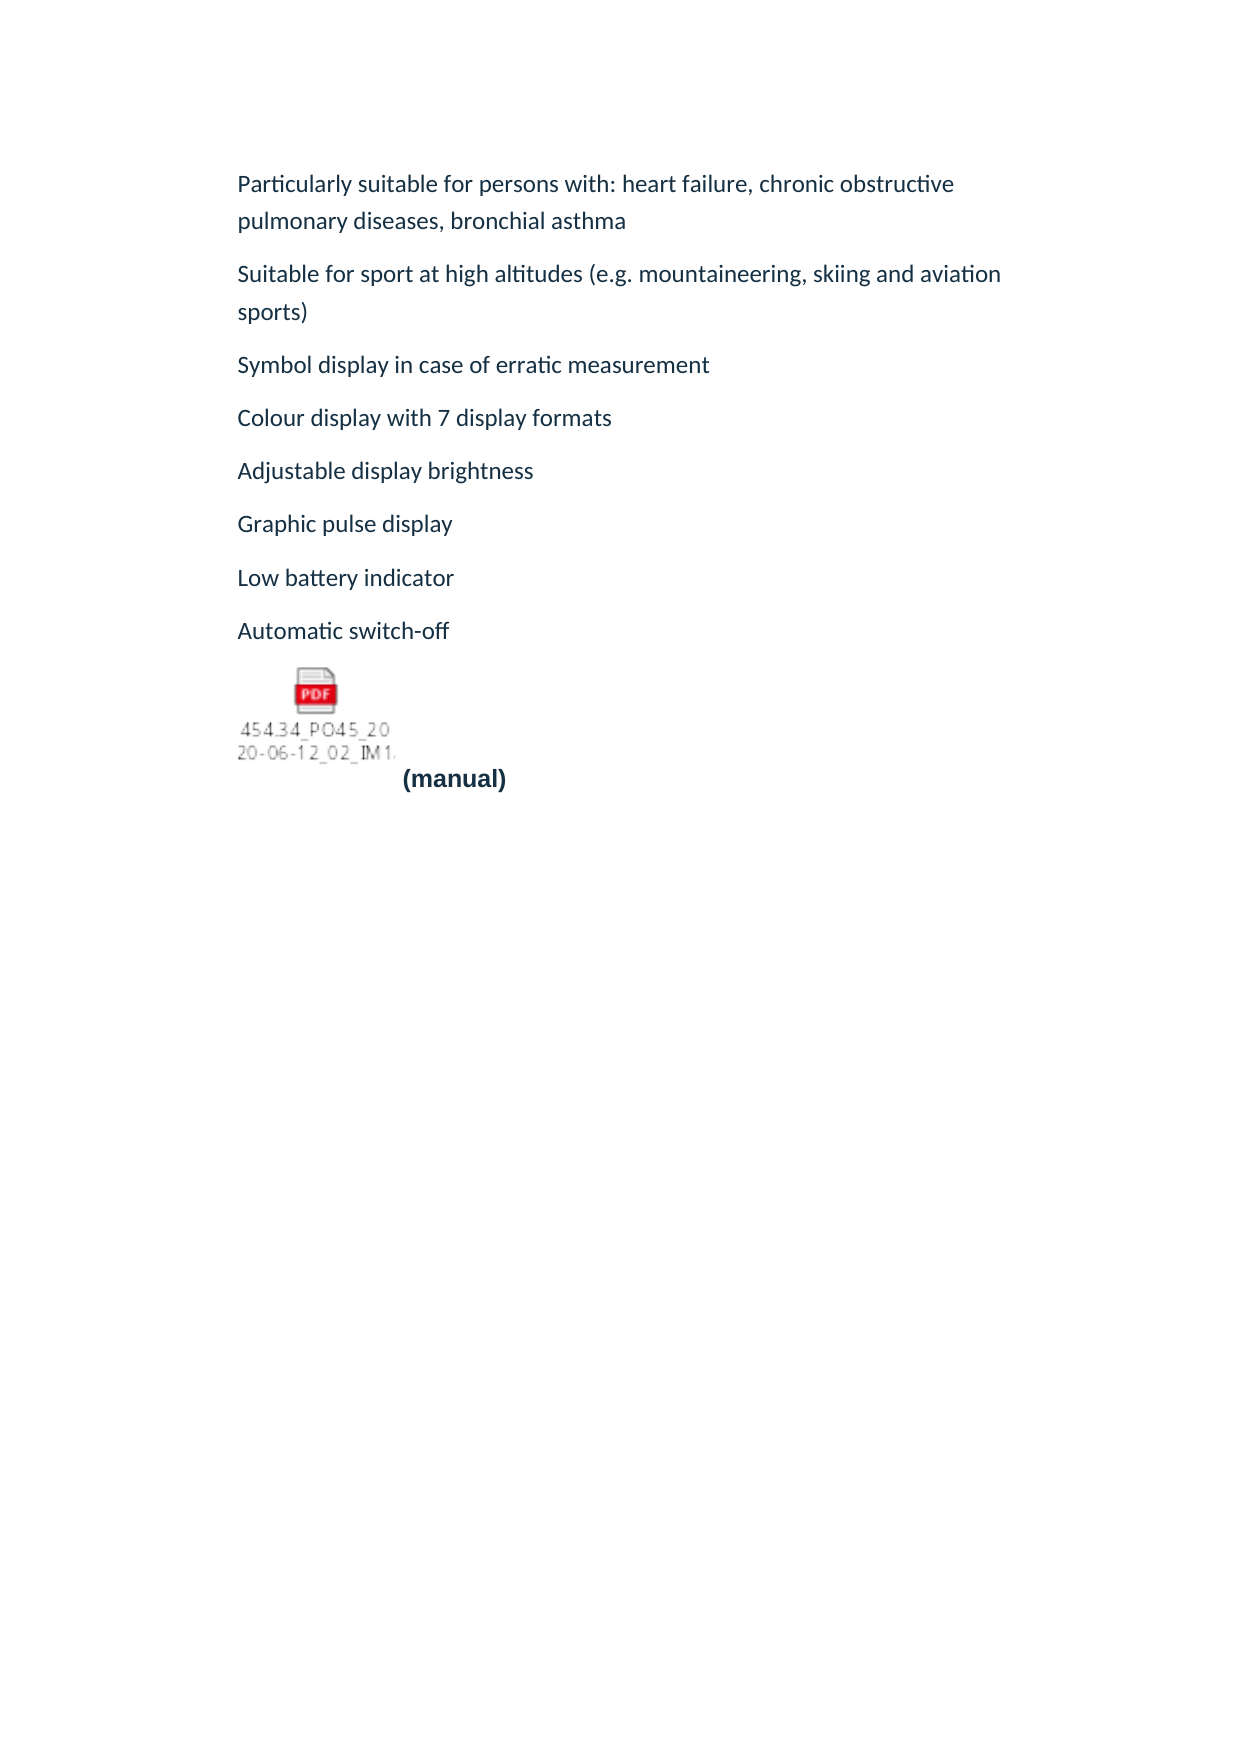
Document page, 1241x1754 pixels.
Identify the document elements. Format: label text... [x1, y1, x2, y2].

list Automatic switch-off [237, 611, 1053, 649]
list (manual) [237, 664, 1053, 814]
list Particularly suitable for persons with: heart failure, chronic obstructive pulmonary diseases, bronchial asthma [237, 164, 1053, 239]
list Suitable for sport at high altitudes (e.g. mountaineering, skiing and aviation sports) [237, 255, 1053, 330]
list Graphic pulse display [237, 505, 1053, 543]
list Low battery indicator [237, 558, 1053, 596]
list Adjustable display brightness [237, 452, 1053, 489]
list Colour display with 7 display formats [237, 399, 1053, 436]
list Symbol display in case of erratic measurement [237, 346, 1053, 383]
